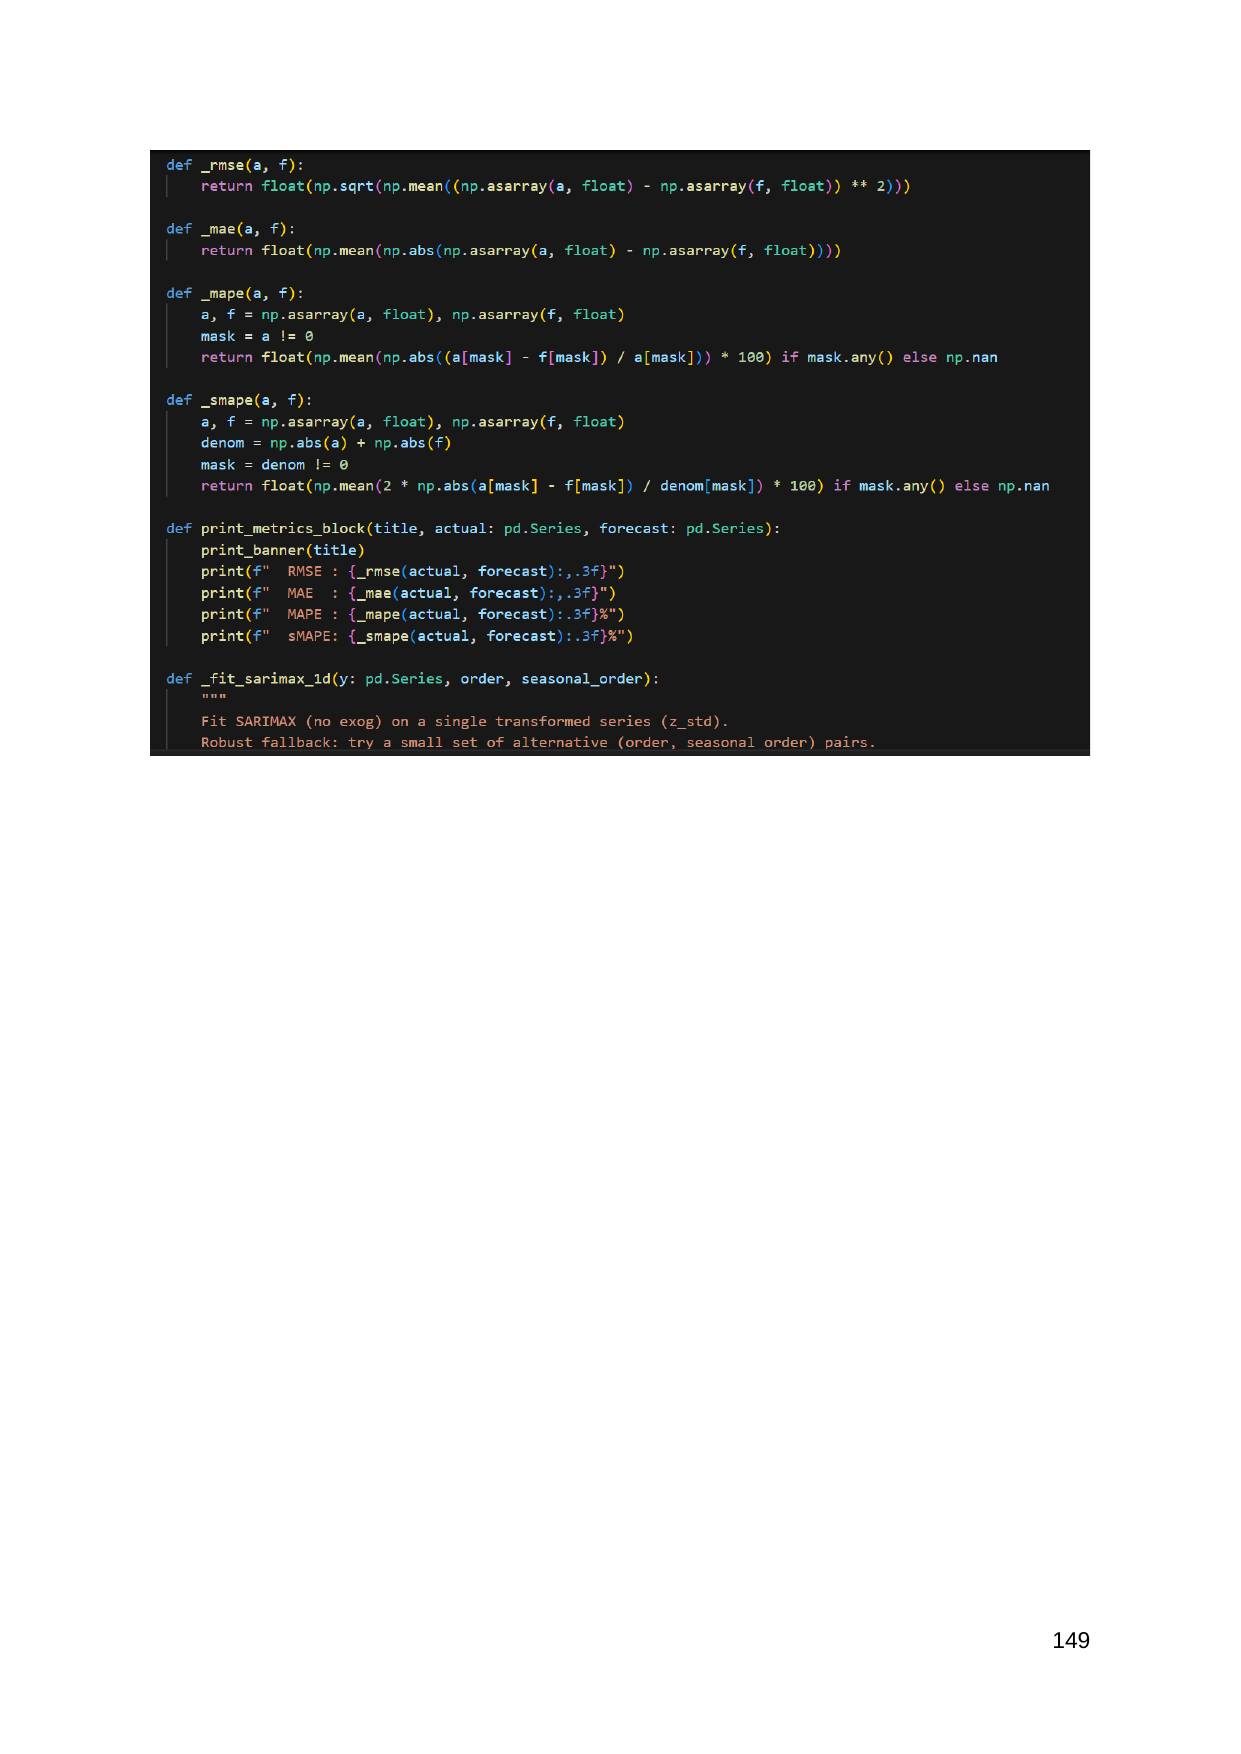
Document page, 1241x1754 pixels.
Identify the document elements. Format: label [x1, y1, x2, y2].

picture [150, 150, 1091, 756]
